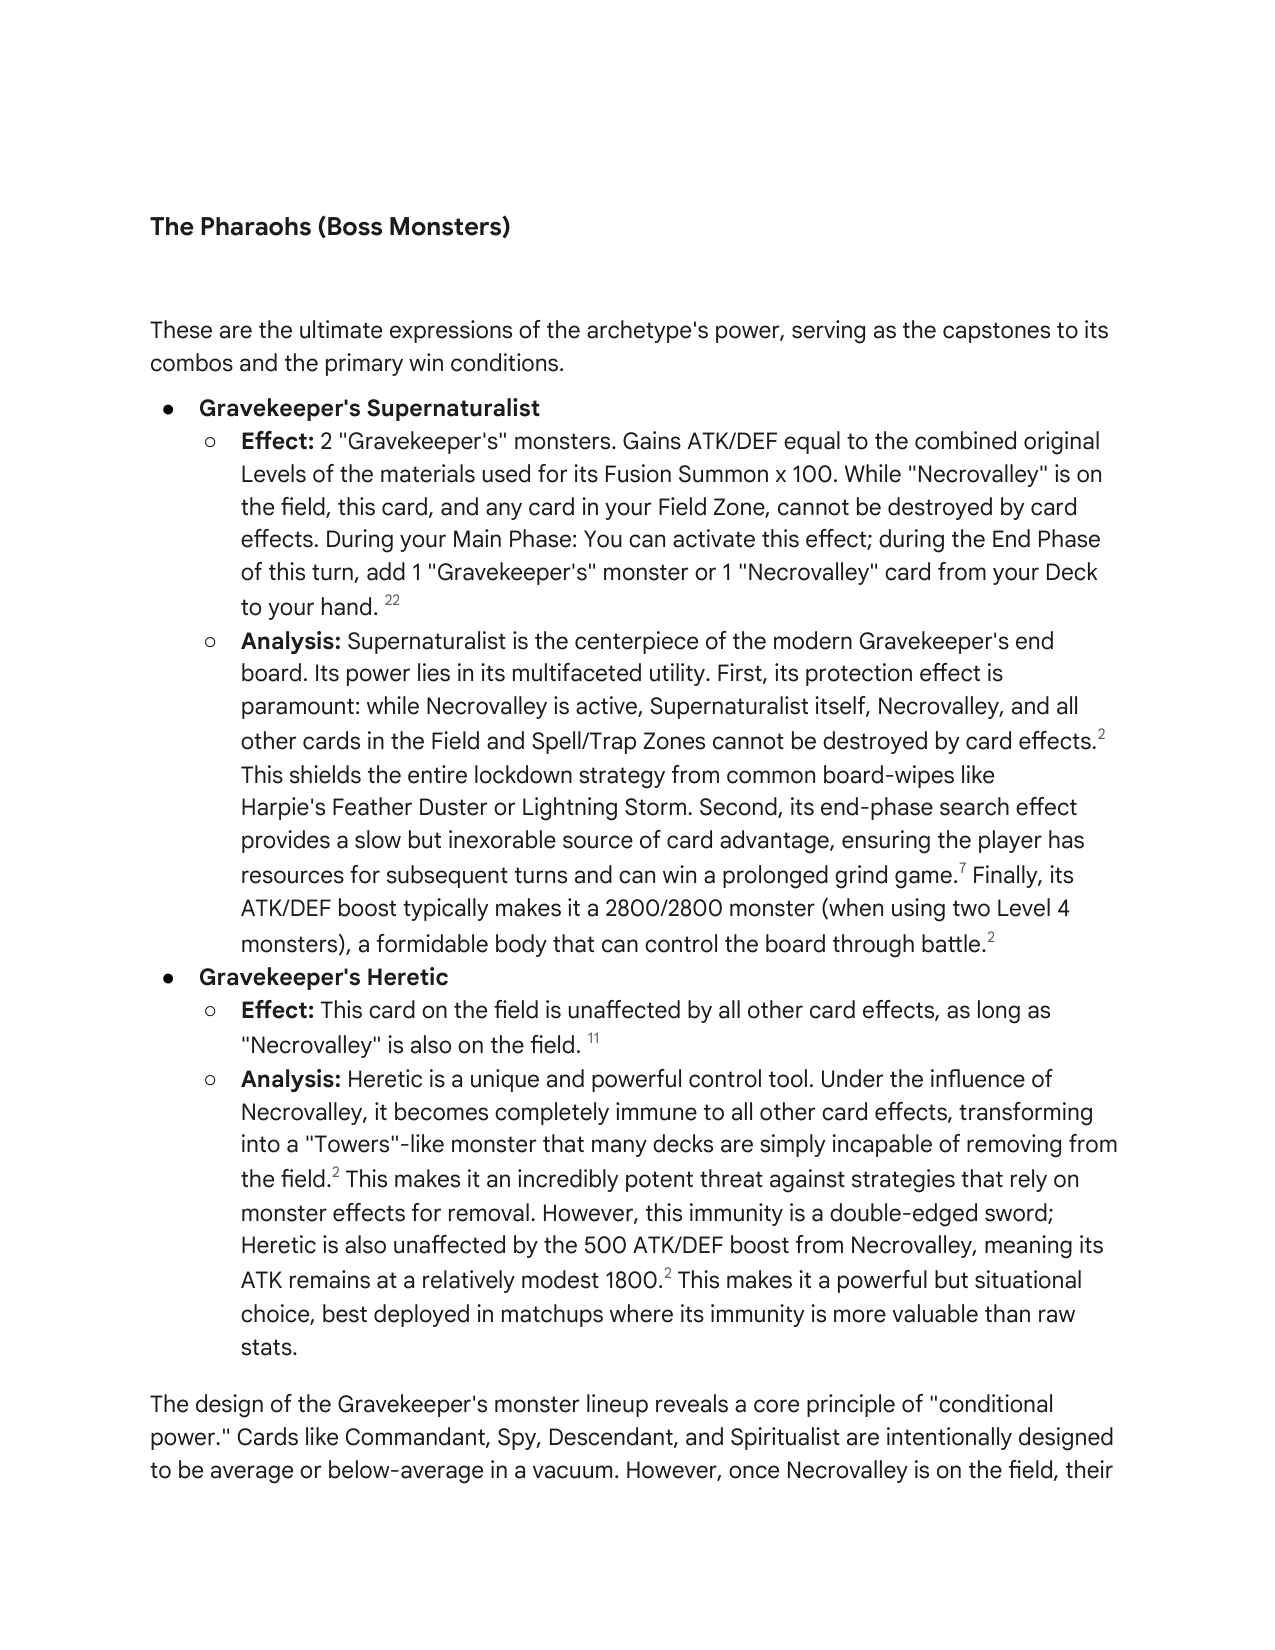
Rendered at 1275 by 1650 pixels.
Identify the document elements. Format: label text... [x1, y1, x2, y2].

subtitle The Pharaohs (Boss Monsters) [150, 211, 1125, 242]
list Analysis: Heretic is a unique and powerful control tool. Under the influence of Necrovalley, it becomes completely immune to all other card effects, transforming into a "Towers"-like monster that many decks are simply incapable of removing from the field.2 This makes it an incredibly potent threat against strategies that rely on monster effects for removal. However, this immunity is a double-edged sword; Heretic is also unaffected by the 500 ATK/DEF boost from Necrovalley, meaning its ATK remains at a relatively modest 1800.2 This makes it a powerful but situational choice, best deployed in matchups where its immunity is more valuable than raw stats. [203, 1065, 1125, 1362]
list Gravekeeper's Heretic [161, 963, 1125, 992]
text These are the ultimate expressions of the archetype's power, serving as the capstones to its combos and the primary win conditions. [150, 317, 1125, 378]
list Analysis: Supernaturalist is the centerpiece of the modern Gravekeeper's end board. Its power lies in its multifaceted utility. First, its protection effect is paramount: while Necrovalley is active, Supernaturalist itself, Necrovalley, and all other cards in the Field and Spell/Trap Zones cannot be destroyed by card effects.2 This shields the entire lockdown strategy from common board-wipes like Harpie's Feather Duster or Lightning Storm. Second, its end-phase search effect provides a slow but inexorable source of card advantage, ensuring the player has resources for subsequent turns and can win a prolonged grind game.7 Finally, its ATK/DEF boost typically makes it a 2800/2800 monster (when using two Level 4 monsters), a formidable body that can control the board through battle.2 [203, 627, 1125, 959]
list Gravekeeper's Supernaturalist [161, 394, 1125, 423]
list Effect: This card on the field is unaffected by all other card effects, as long as "Necrovalley" is also on the field. 11 [203, 996, 1125, 1061]
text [150, 1391, 1125, 1485]
list Effect: 2 "Gravekeeper's" monsters. Gains ATK/DEF equal to the combined original Levels of the materials used for its Fusion Summon x 100. While "Necrovalley" is on the field, this card, and any card in your Field Zone, cannot be destroyed by card effects. During your Main Phase: You can activate this effect; during the End Phase of this turn, add 1 "Gravekeeper's" monster or 1 "Necrovalley" card from your Deck to your hand. 22 [203, 427, 1125, 623]
